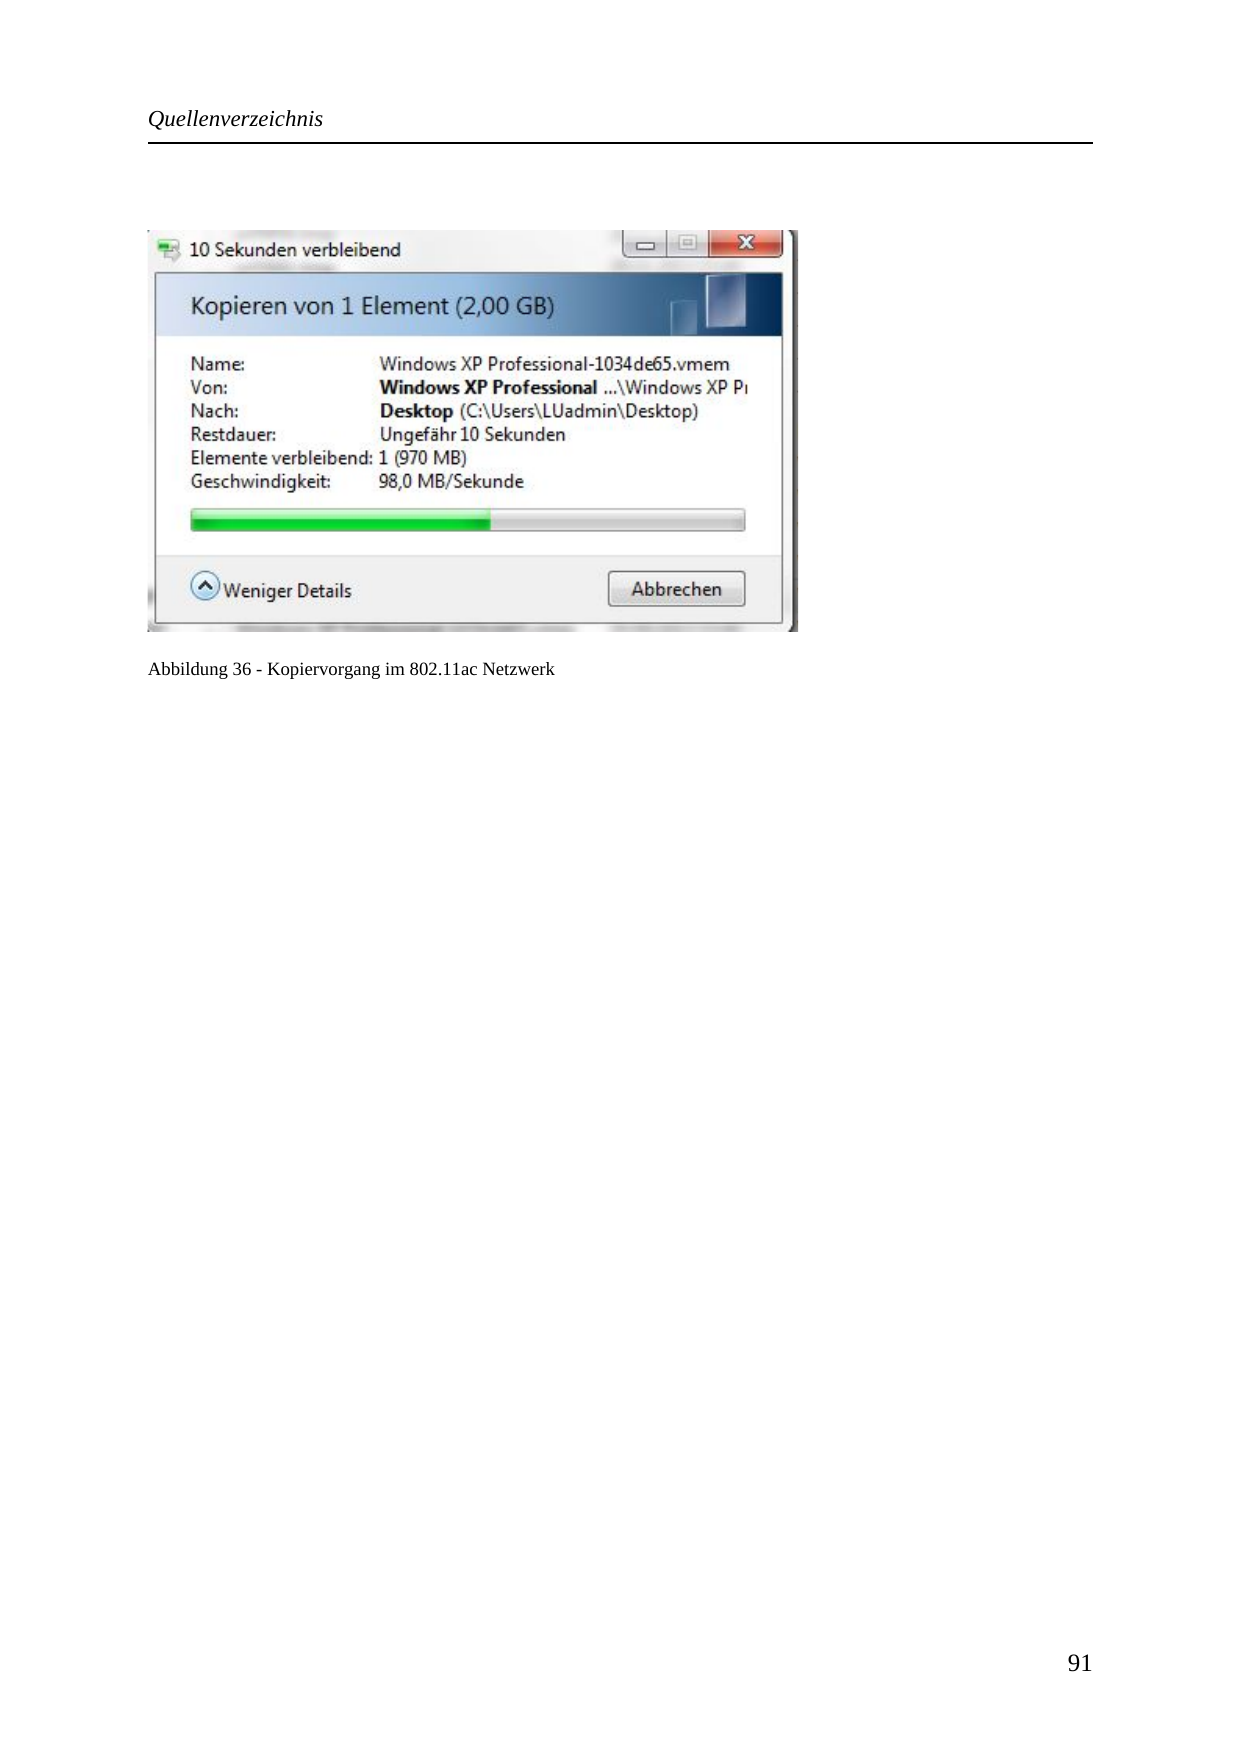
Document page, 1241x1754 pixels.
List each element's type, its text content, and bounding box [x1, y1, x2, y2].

picture [147, 230, 799, 632]
